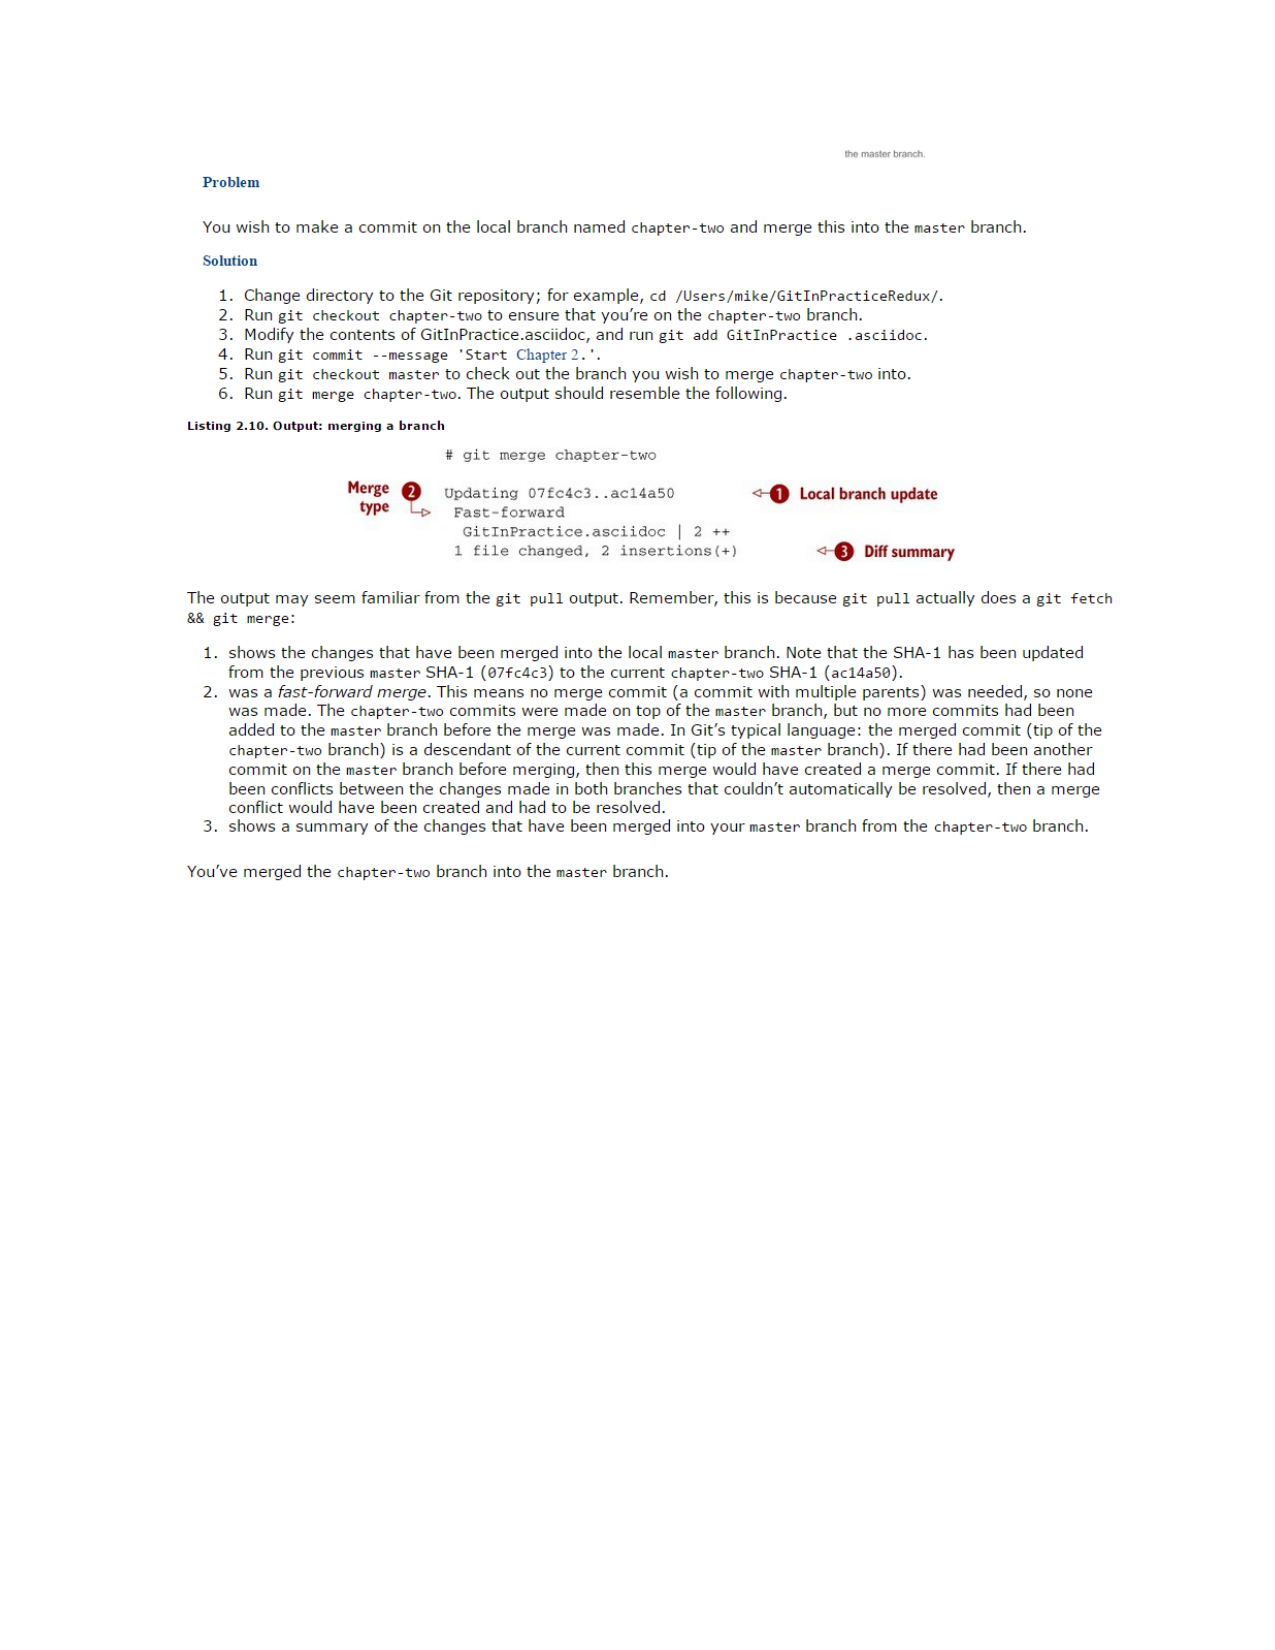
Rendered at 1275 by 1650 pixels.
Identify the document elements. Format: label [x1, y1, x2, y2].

picture [150, 150, 1125, 905]
